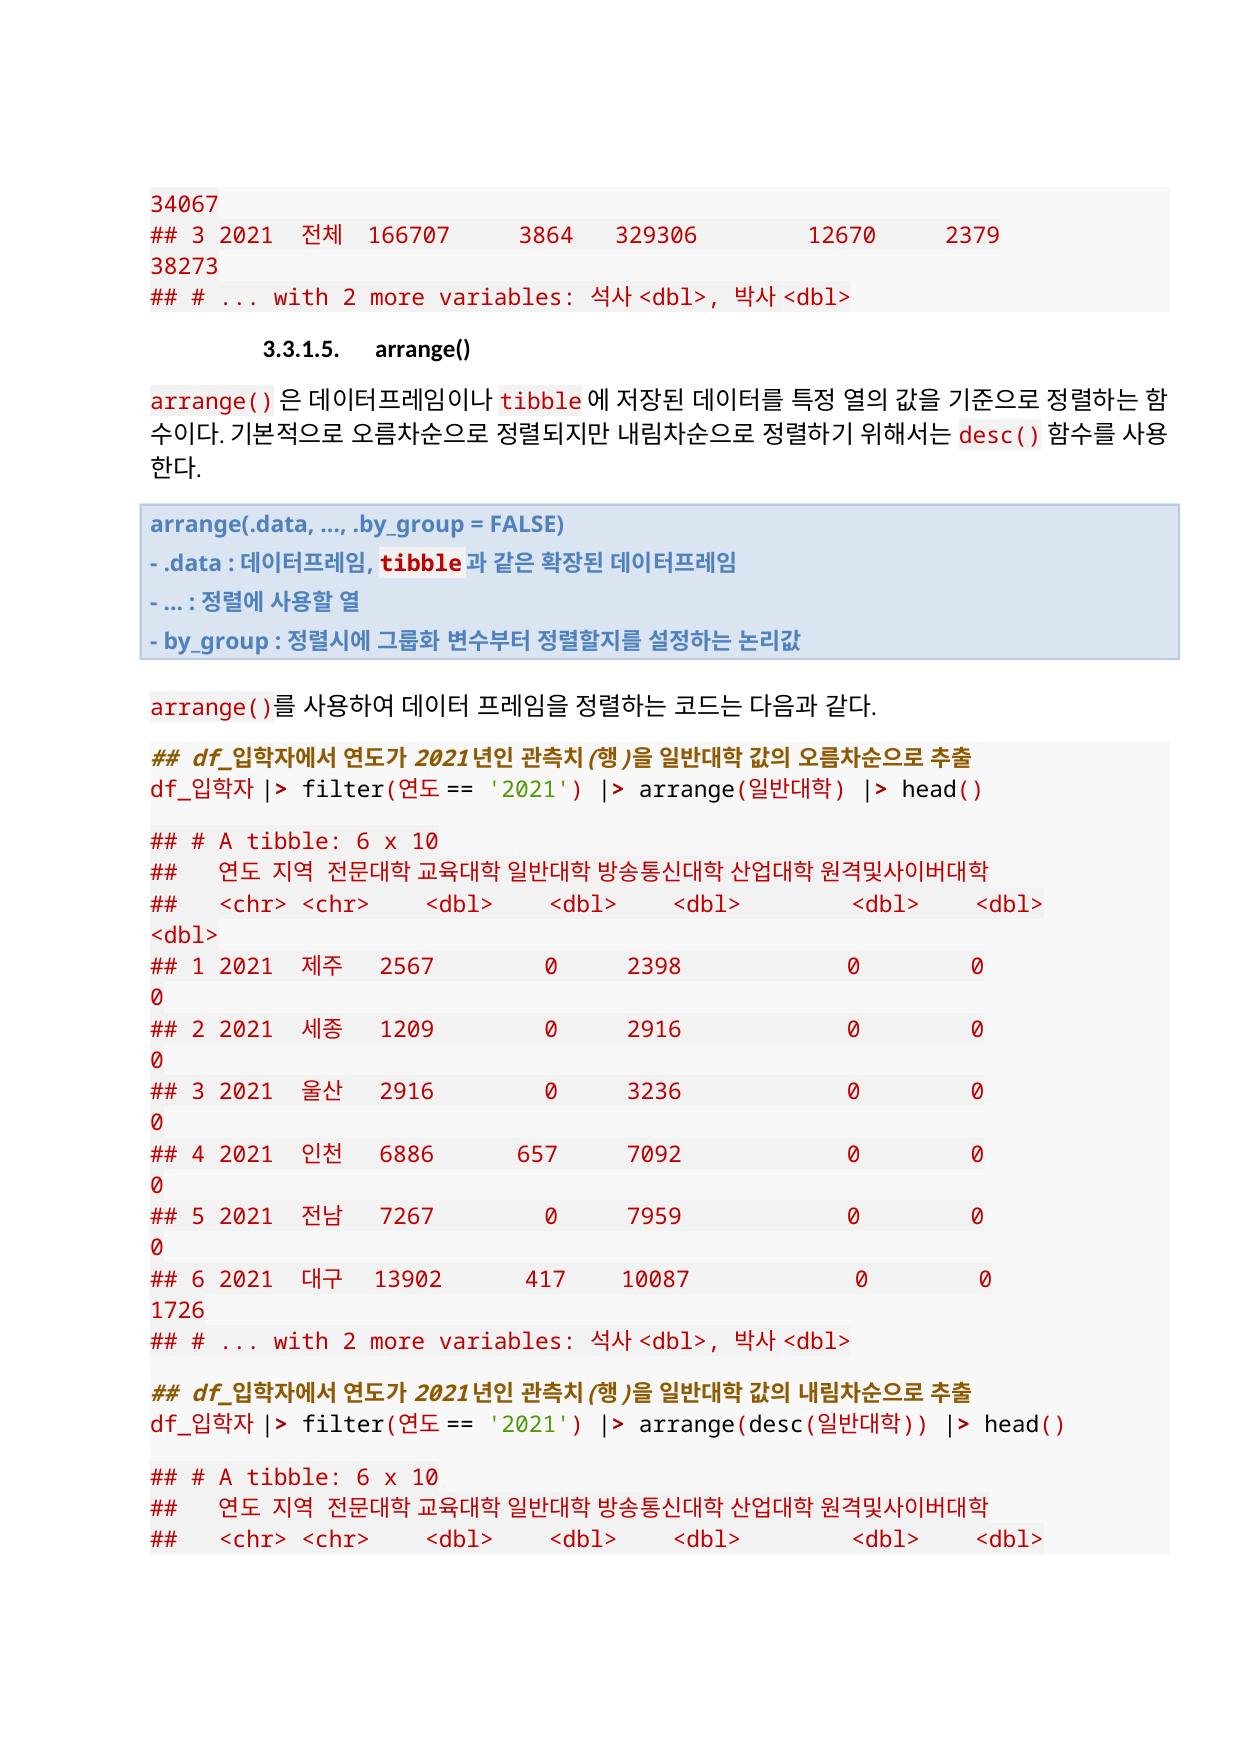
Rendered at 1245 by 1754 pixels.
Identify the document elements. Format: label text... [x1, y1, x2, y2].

text ## df_입학자에서 연도가 2021년인 관측치(행)을 일반대학 값의 내림차순으로 추출 df_입학자 |> filter(연도 == '2021') |> arrange(desc(일반대학)) |> head() [150, 1377, 1170, 1440]
text arrange(.data, …, .by_group = FALSE) - .data : 데이터프레임, tibble과 같은 확장된 데이터프레임 - … : 정렬에 사용할 열 - by_group : 정렬시에 그룹화 변수부터 정렬할지를 설정하는 논리값 [142, 506, 1178, 658]
subtitle arrange() [262, 333, 1170, 364]
text ## # A tibble: 6 x 10 ## 연도 지역 전문대학 교육대학 일반대학 방송통신대학 산업대학 원격및사이버대학 ## <chr> <chr> <dbl> <dbl> <dbl> <dbl> <dbl> <dbl> ## 1 2021 제주 2567 0 2398 0 0 0 ## 2 2021 세종 1209 0 2916 0 0 0 ## 3 2021 울산 2916 0 3236 0 0 0 ## 4 2021 인천 6886 657 7092 0 0 0 ## 5 2021 전남 7267 0 7959 0 0 0 ## 6 2021 대구 13902 417 10087 0 0 1726 ## # ... with 2 more variables: 석사 <dbl>, 박사 <dbl> [164, 825, 1170, 1356]
text arrange() 은 데이터프레임이나 tibble 에 저장된 데이터를 특정 열의 값을 기준으로 정렬하는 함수이다. 기본적으로 오름차순으로 정렬되지만 내림차순으로 정렬하기 위해서는 desc() 함수를 사용한다. [150, 383, 1170, 485]
text ## df_입학자에서 연도가 2021년인 관측치(행)을 일반대학 값의 오름차순으로 추출 df_입학자 |> filter(연도 == '2021') |> arrange(일반대학) |> head() [972, 742, 1170, 804]
text arrange()를 사용하여 데이터 프레임을 정렬하는 코드는 다음과 같다. [150, 689, 1170, 723]
